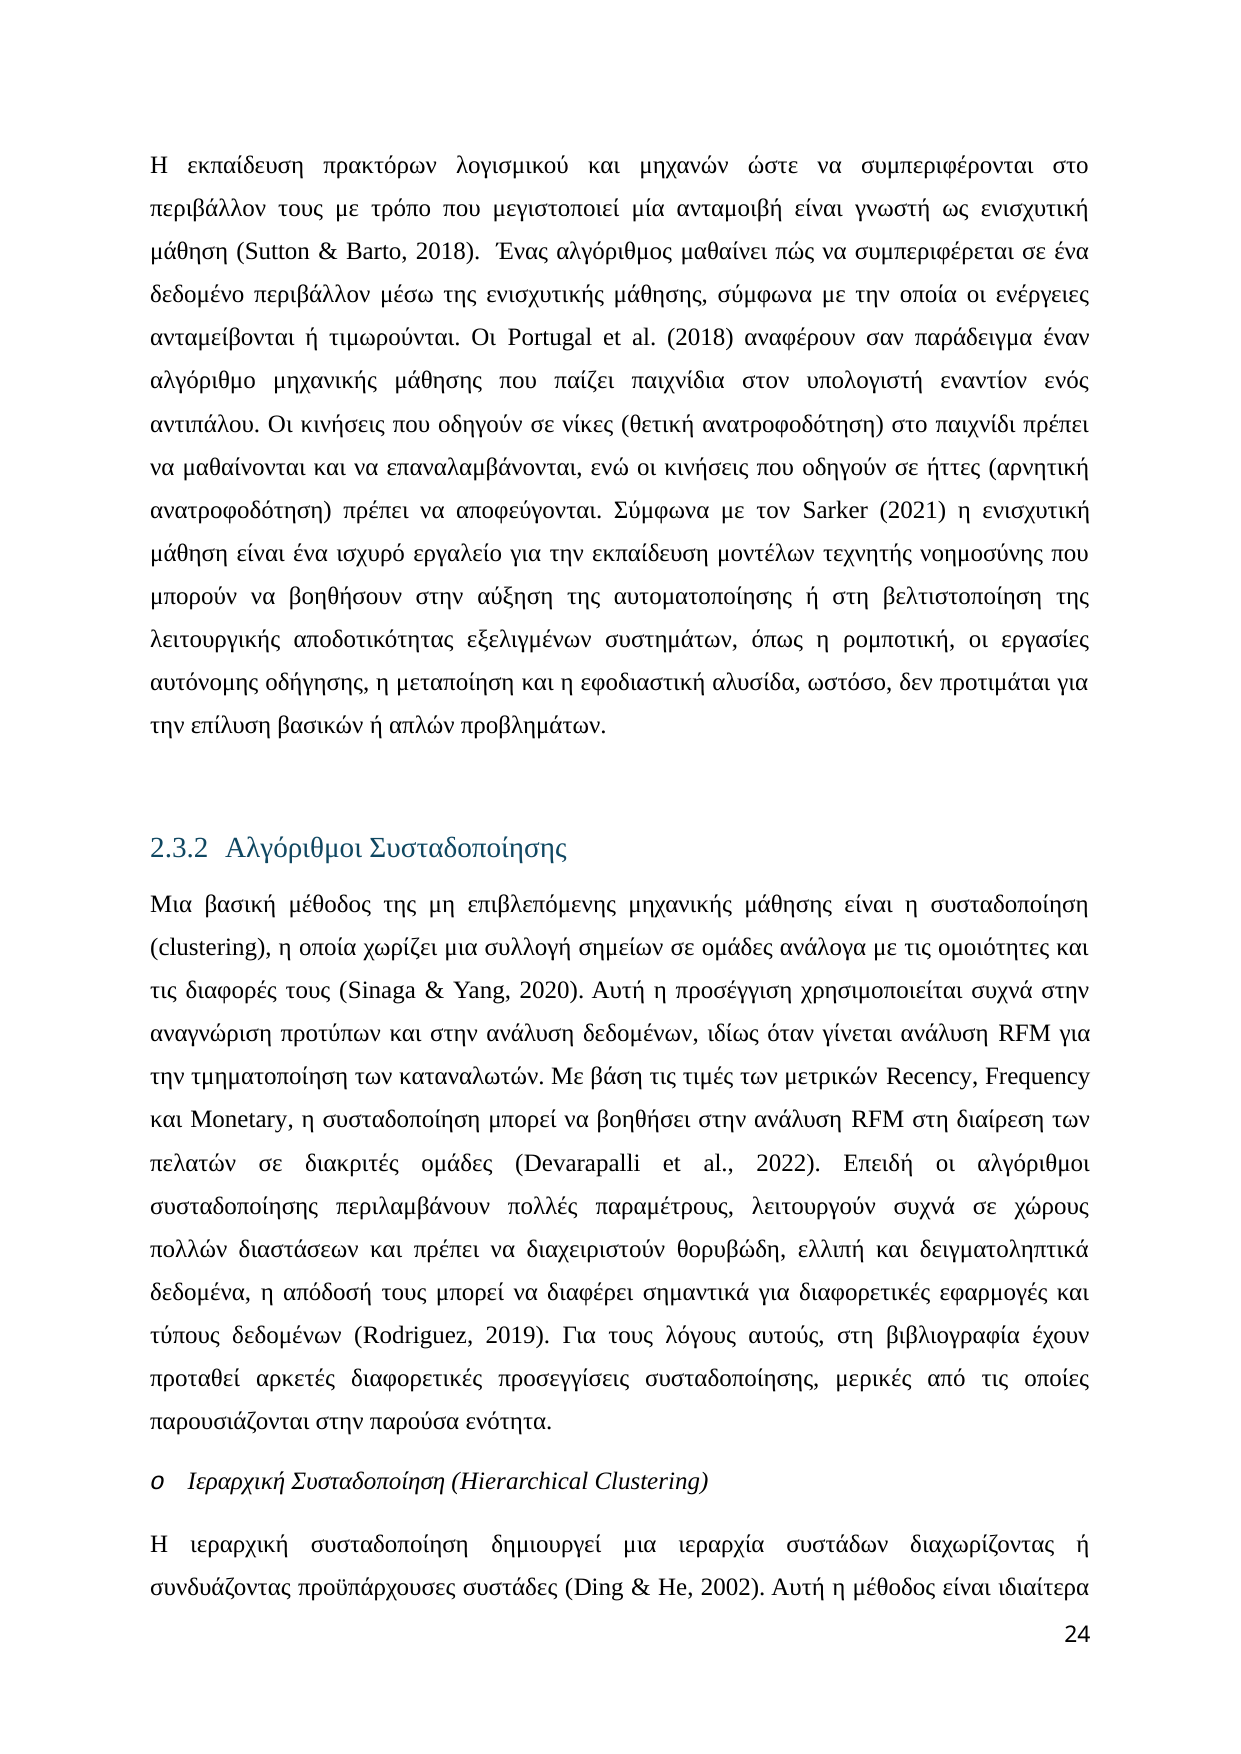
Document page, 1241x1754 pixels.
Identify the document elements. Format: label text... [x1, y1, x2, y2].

text Μια βασική μέθοδος της μη επιβλεπόμενης μηχανικής μάθησης είναι η συσταδοποίηση (clustering), η οποία χωρίζει μια συλλογή σημείων σε ομάδες ανάλογα με τις ομοιότητες και τις διαφορές τους (Sinaga & Yang, 2020). Αυτή η προσέγγιση χρησιμοποιείται συχνά στην αναγνώριση προτύπων και στην ανάλυση δεδομένων, ιδίως όταν γίνεται ανάλυση RFM για την τμηματοποίηση των καταναλωτών. Με βάση τις τιμές των μετρικών Recency, Frequency και Monetary, η συσταδοποίηση μπορεί να βοηθήσει στην ανάλυση RFM στη διαίρεση των πελατών σε διακριτές ομάδες (Devarapalli et al., 2022). Επειδή οι αλγόριθμοι συσταδοποίησης περιλαμβάνουν πολλές παραμέτρους, λειτουργούν συχνά σε χώρους πολλών διαστάσεων και πρέπει να διαχειριστούν θορυβώδη, ελλιπή και δειγματοληπτικά δεδομένα, η απόδοσή τους μπορεί να διαφέρει σημαντικά για διαφορετικές εφαρμογές και τύπους δεδομένων (Rodriguez, 2019). Για τους λόγους αυτούς, στη βιβλιογραφία έχουν προταθεί αρκετές διαφορετικές προσεγγίσεις συσταδοποίησης, μερικές από τις οποίες παρουσιάζονται στην παρούσα ενότητα. [150, 889, 1090, 1435]
list Ιεραρχική Συσταδοποίηση (Hierarchical Clustering) [150, 1466, 1090, 1497]
text Η εκπαίδευση πρακτόρων λογισμικού και μηχανών ώστε να συμπεριφέρονται στο περιβάλλον τους με τρόπο που μεγιστοποιεί μία ανταμοιβή είναι γνωστή ως ενισχυτική μάθηση (Sutton & Barto, 2018). Ένας αλγόριθμος μαθαίνει πώς να συμπεριφέρεται σε ένα δεδομένο περιβάλλον μέσω της ενισχυτικής μάθησης, σύμφωνα με την οποία οι ενέργειες ανταμείβονται ή τιμωρούνται. Οι Portugal et al. (2018) αναφέρουν σαν παράδειγμα έναν αλγόριθμο μηχανικής μάθησης που παίζει παιχνίδια στον υπολογιστή εναντίον ενός αντιπάλου. Οι κινήσεις που οδηγούν σε νίκες (θετική ανατροφοδότηση) στο παιχνίδι πρέπει να μαθαίνονται και να επαναλαμβάνονται, ενώ οι κινήσεις που οδηγούν σε ήττες (αρνητική ανατροφοδότηση) πρέπει να αποφεύγονται. Σύμφωνα με τον Sarker (2021) η ενισχυτική μάθηση είναι ένα ισχυρό εργαλείο για την εκπαίδευση μοντέλων τεχνητής νοημοσύνης που μπορούν να βοηθήσουν στην αύξηση της αυτοματοποίησης ή στη βελτιστοποίηση της λειτουργικής αποδοτικότητας εξελιγμένων συστημάτων, όπως η ρομποτική, οι εργασίες αυτόνομης οδήγησης, η μεταποίηση και η εφοδιαστική αλυσίδα, ωστόσο, δεν προτιμάται για την επίλυση βασικών ή απλών προβλημάτων. [150, 150, 1090, 739]
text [150, 1529, 1090, 1601]
subtitle Αλγόριθμοι Συσταδοποίησης [150, 830, 1090, 864]
